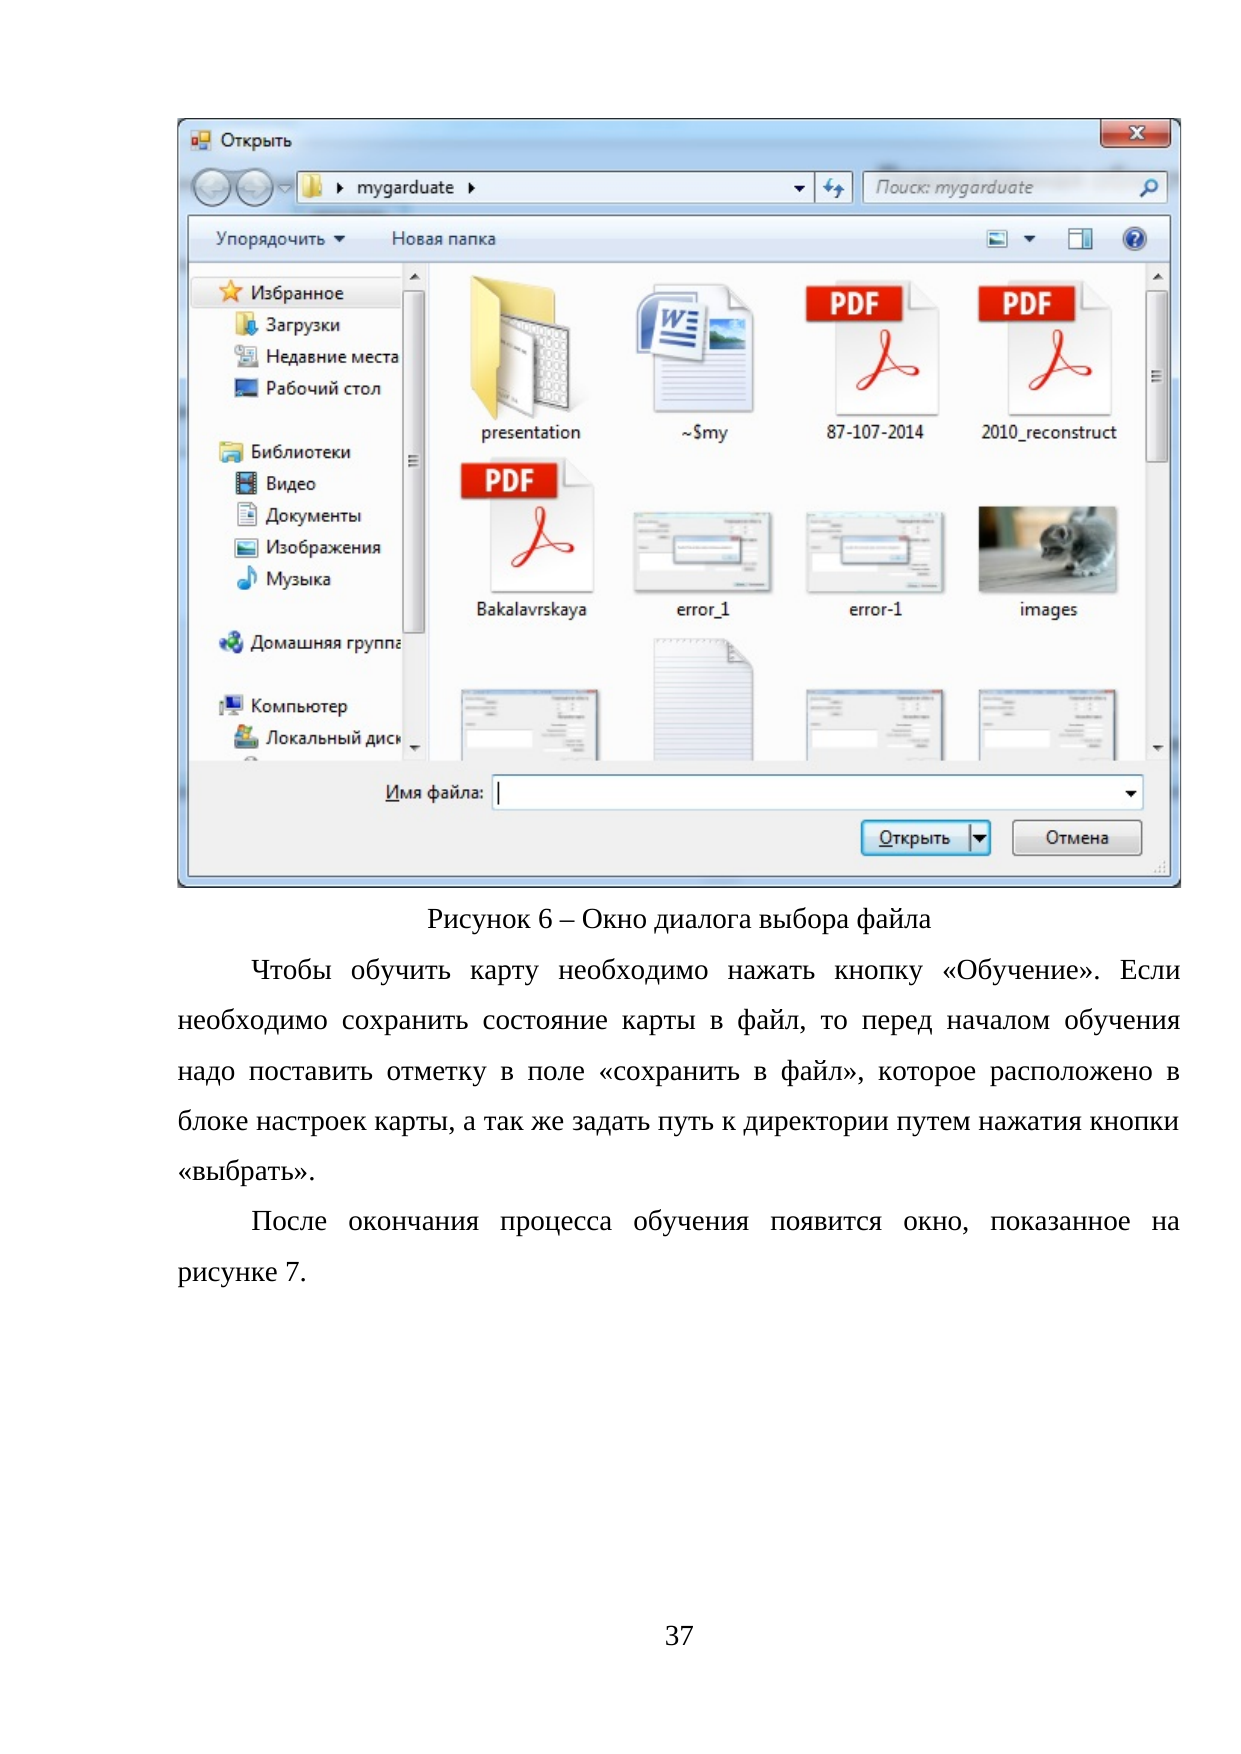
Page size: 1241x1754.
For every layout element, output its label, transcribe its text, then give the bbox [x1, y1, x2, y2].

text Чтобы обучить карту необходимо нажать кнопку «Обучение». Если необходимо сохранить состояние карты в файл, то перед началом обучения надо поставить отметку в поле «сохранить в файл», которое расположено в блоке настроек карты, а так же задать путь к директории путем нажатия кнопки «выбрать». [177, 952, 1181, 1187]
text После окончания процесса обучения появится окно, показанное на рисунке 7. [177, 1203, 1181, 1287]
text Рисунок 6 – Окно диалога выбора файла [177, 902, 1181, 935]
picture [177, 118, 1182, 888]
